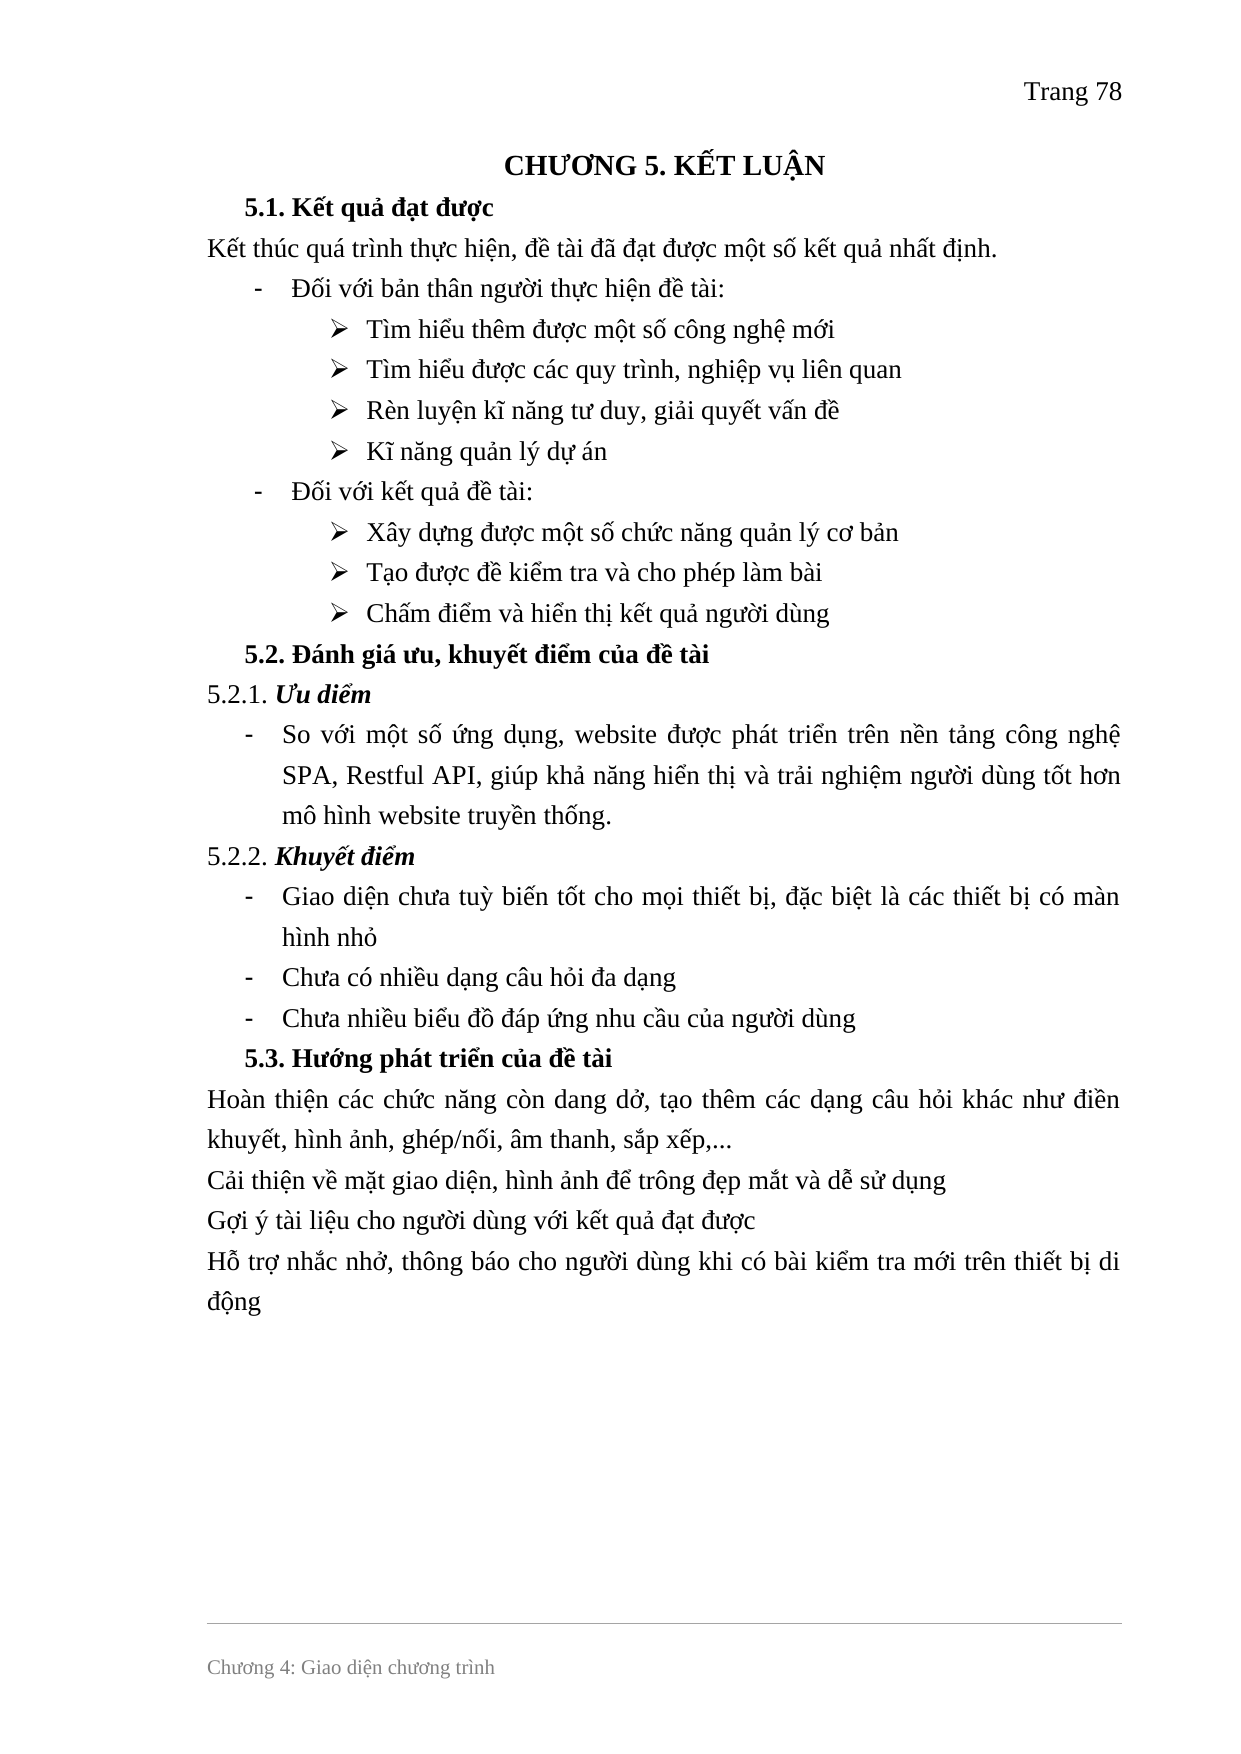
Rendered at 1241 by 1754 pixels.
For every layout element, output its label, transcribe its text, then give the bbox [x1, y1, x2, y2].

list Kĩ năng quản lý dự án [329, 434, 1122, 466]
list Chưa có nhiều dạng câu hỏi đa dạng [244, 961, 1122, 992]
list So với một số ứng dụng, website được phát triển trên nền tảng công nghệ SPA, Restful API, giúp khả năng hiển thị và trải nghiệm người dùng tốt hơn mô hình website truyền thống. [244, 718, 1122, 831]
list Rèn luyện kĩ năng tư duy, giải quyết vấn đề [329, 394, 1122, 425]
list Hoàn thiện các chức năng còn dang dở, tạo thêm các dạng câu hỏi khác như điền khuyết, hình ảnh, ghép/nối, âm thanh, sắp xếp,... [207, 1083, 1122, 1154]
list Tạo được đề kiểm tra và cho phép làm bài [329, 556, 1122, 588]
list Kết thúc quá trình thực hiện, đề tài đã đạt được một số kết quả nhất định. [207, 232, 1122, 263]
list Chấm điểm và hiển thị kết quả người dùng [329, 597, 1122, 628]
text Ưu diểm [207, 678, 1122, 709]
list Đối với bản thân người thực hiện đề tài: [254, 272, 1122, 303]
text KẾT LUẬN [207, 148, 1122, 181]
text Đánh giá ưu, khuyết điểm của đề tài [244, 638, 1122, 669]
text Kết quả đạt được [244, 191, 1122, 222]
list Hỗ trợ nhắc nhở, thông báo cho người dùng khi có bài kiểm tra mới trên thiết bị di động [207, 1244, 1122, 1316]
list Cải thiện về mặt giao diện, hình ảnh để trông đẹp mắt và dễ sử dụng [207, 1164, 1122, 1195]
list Đối với kết quả đề tài: [254, 475, 1122, 506]
list Giao diện chưa tuỳ biến tốt cho mọi thiết bị, đặc biệt là các thiết bị có màn hình nhỏ [244, 880, 1122, 952]
list Tìm hiểu được các quy trình, nghiệp vụ liên quan [329, 353, 1122, 384]
list Tìm hiểu thêm được một số công nghệ mới [329, 313, 1122, 344]
list Xây dựng được một số chức năng quản lý cơ bản [329, 516, 1122, 547]
list Chưa nhiều biểu đồ đáp ứng nhu cầu của người dùng [244, 1002, 1122, 1033]
list Gợi ý tài liệu cho người dùng với kết quả đạt được [207, 1204, 1122, 1235]
text Hướng phát triển của đề tài [244, 1042, 1122, 1074]
text Khuyết điểm [207, 840, 1122, 871]
